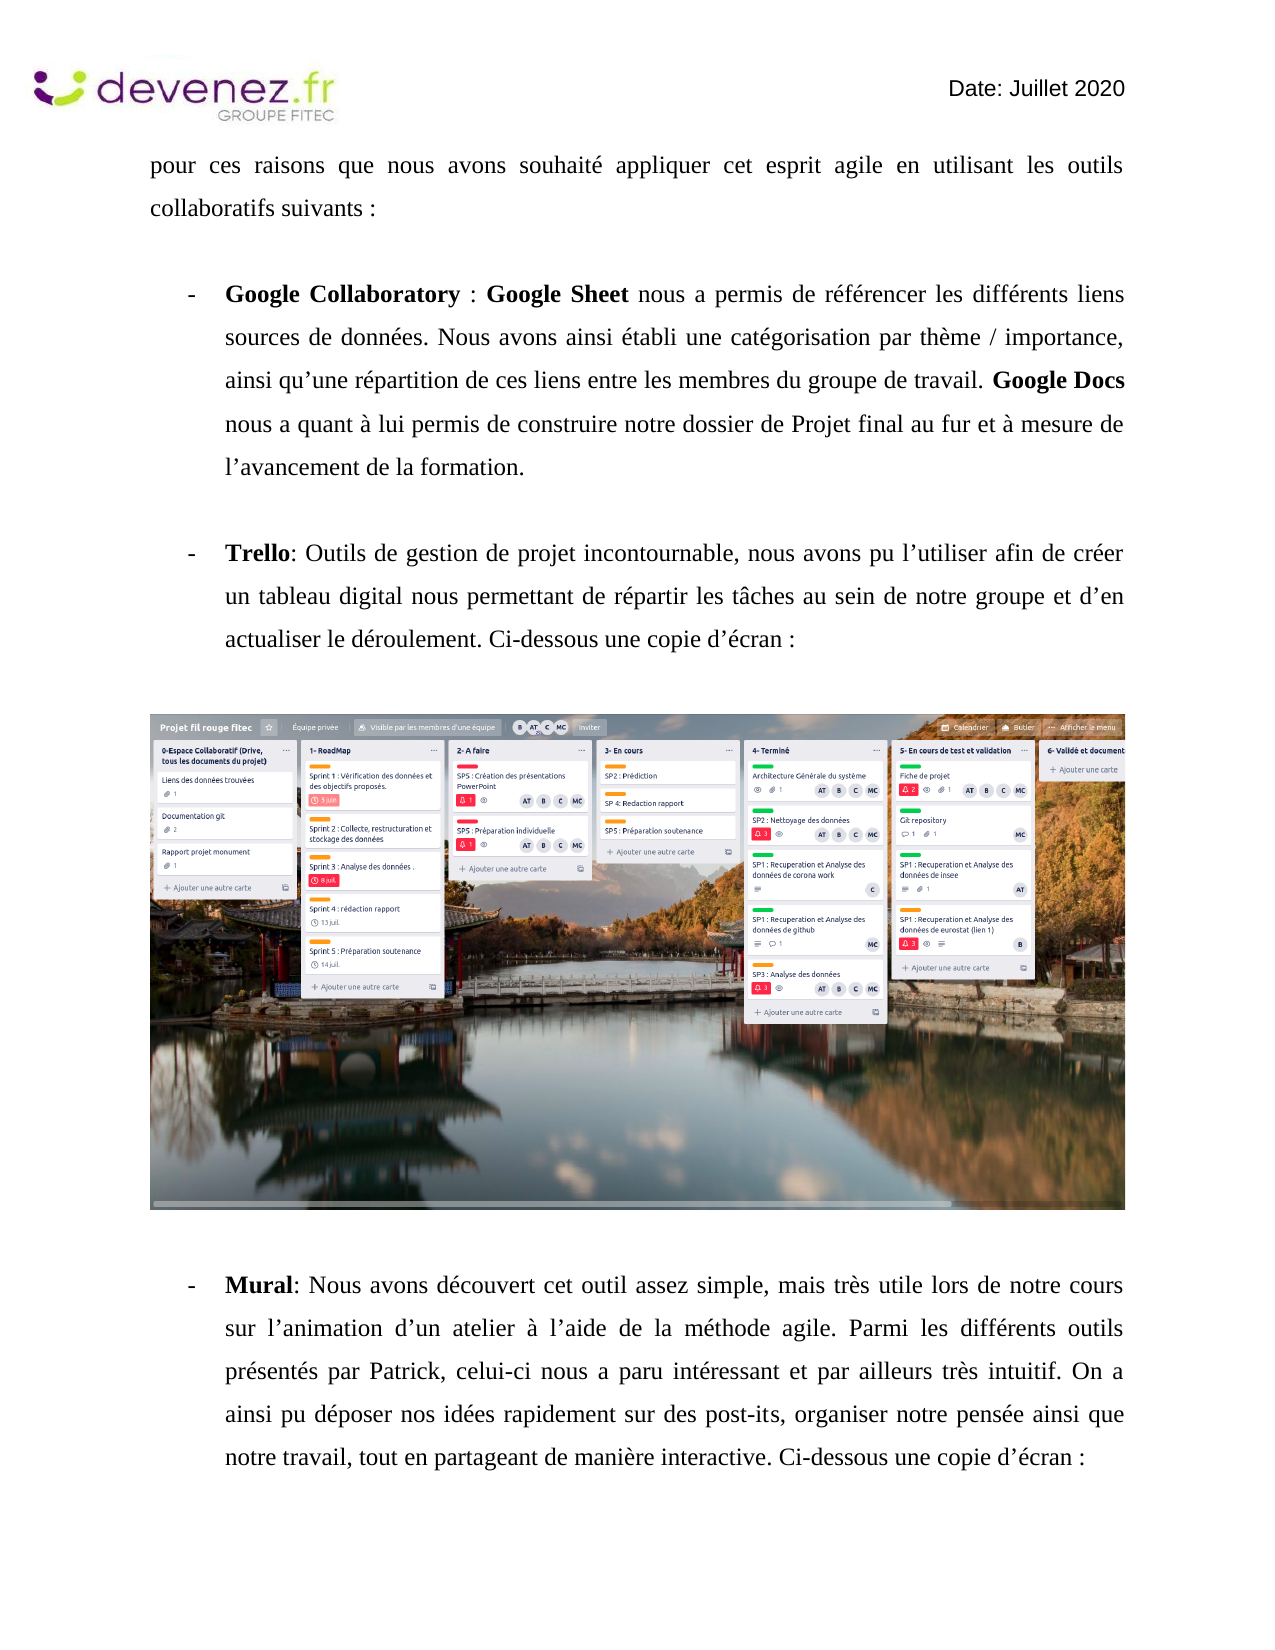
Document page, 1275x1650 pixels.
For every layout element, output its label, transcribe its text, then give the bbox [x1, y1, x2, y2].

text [150, 150, 1125, 222]
picture [6, 55, 372, 130]
list Mural: Nous avons découvert cet outil assez simple, mais très utile lors de notre cours sur l’animation d’un atelier à l’aide de la méthode agile. Parmi les différents outils présentés par Patrick, celui-ci nous a paru intéressant et par ailleurs très intuitif. On a ainsi pu déposer nos idées rapidement sur des post-its, organiser notre pensée ainsi que notre travail, tout en partageant de manière interactive. Ci-dessous une copie d’écran : [187, 1270, 1125, 1471]
list Trello: Outils de gestion de projet incontournable, nous avons pu l’utiliser afin de créer un tableau digital nous permettant de répartir les tâches au sein de notre groupe et d’en actualiser le déroulement. Ci-dessous une copie d’écran : [187, 538, 1125, 653]
list Google Collaboratory : Google Sheet nous a permis de référencer les différents liens sources de données. Nous avons ainsi établi une catégorisation par thème / importance, ainsi qu’une répartition de ces liens entre les membres du groupe de travail. Google Docs nous a quant à lui permis de construire notre dossier de Projet final au fur et à mesure de l’avancement de la formation. [187, 279, 1125, 481]
picture [150, 714, 1125, 1210]
